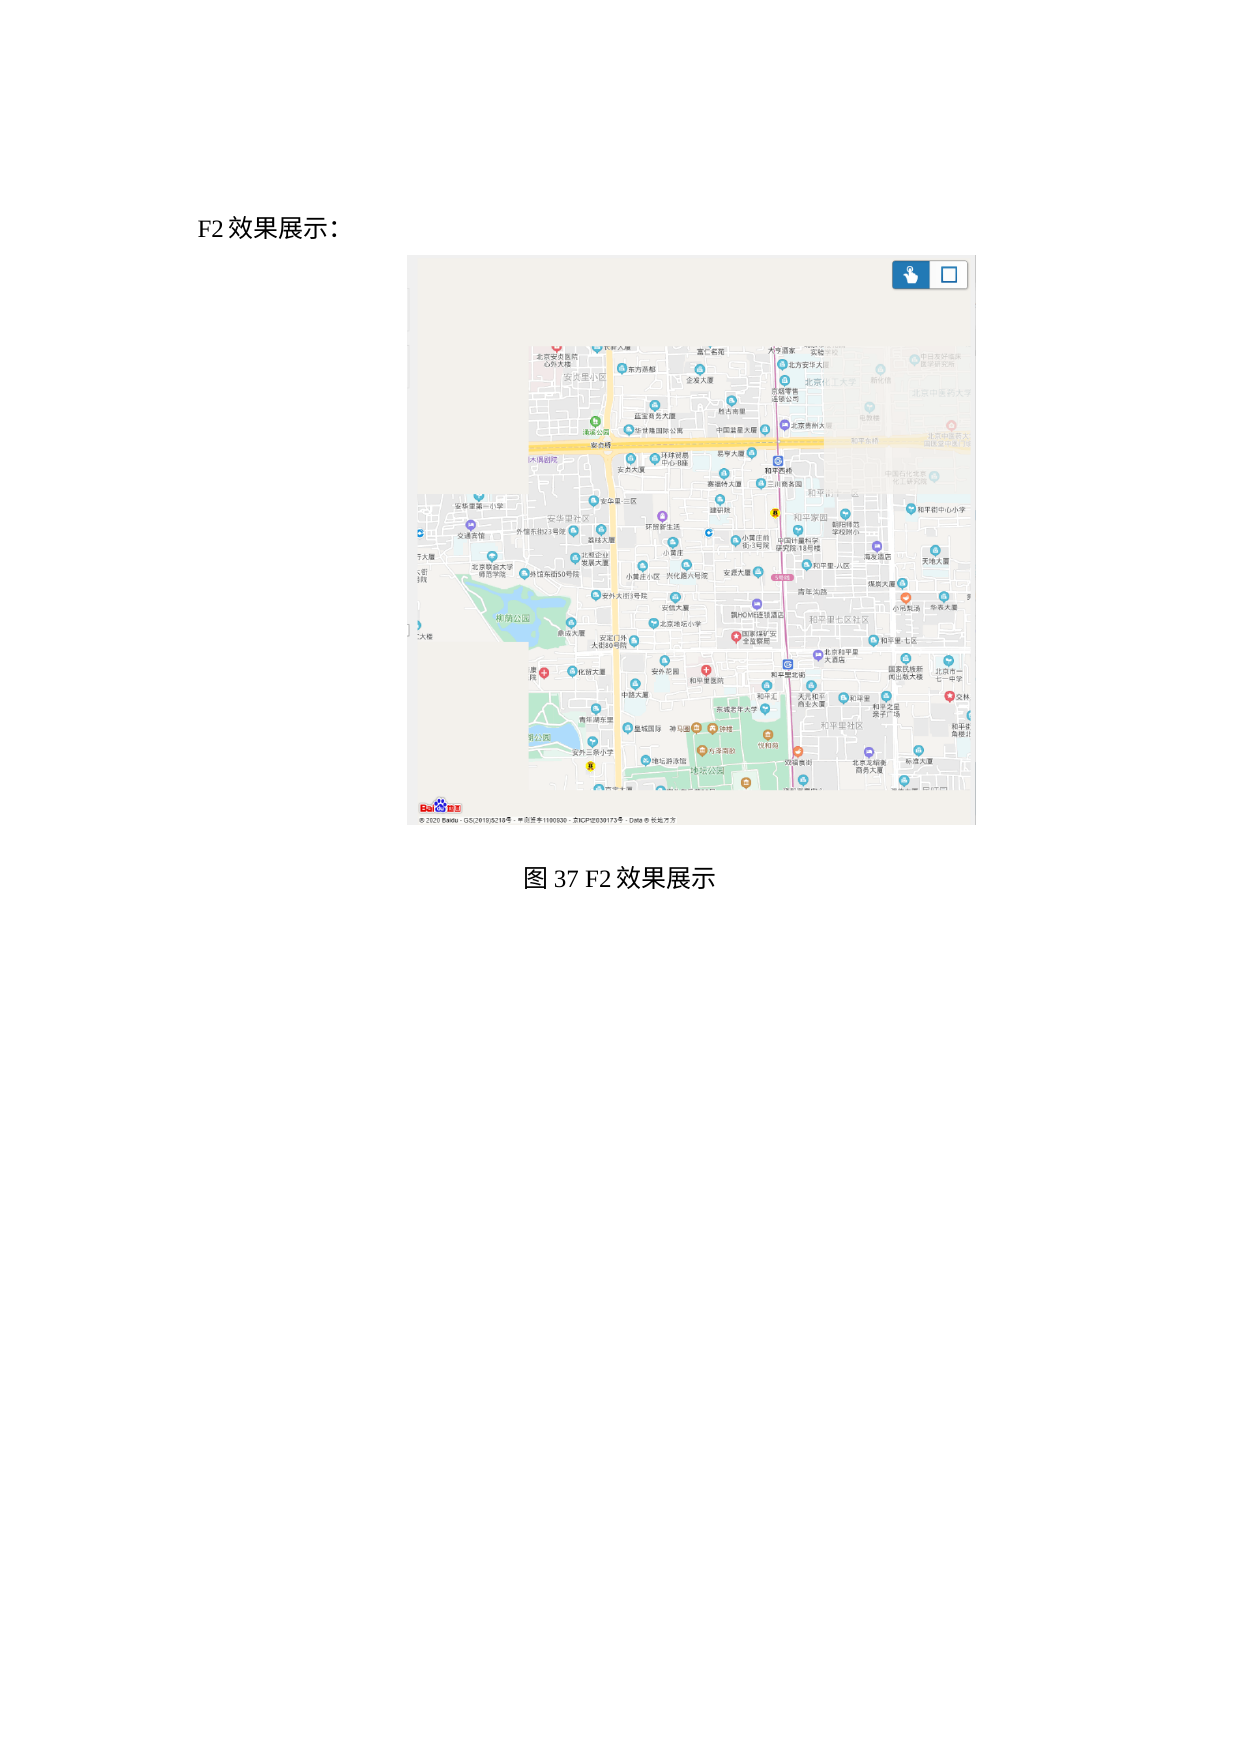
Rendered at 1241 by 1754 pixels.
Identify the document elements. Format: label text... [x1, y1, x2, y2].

picture [407, 255, 976, 825]
text F2效果展示： [153, 194, 1087, 259]
